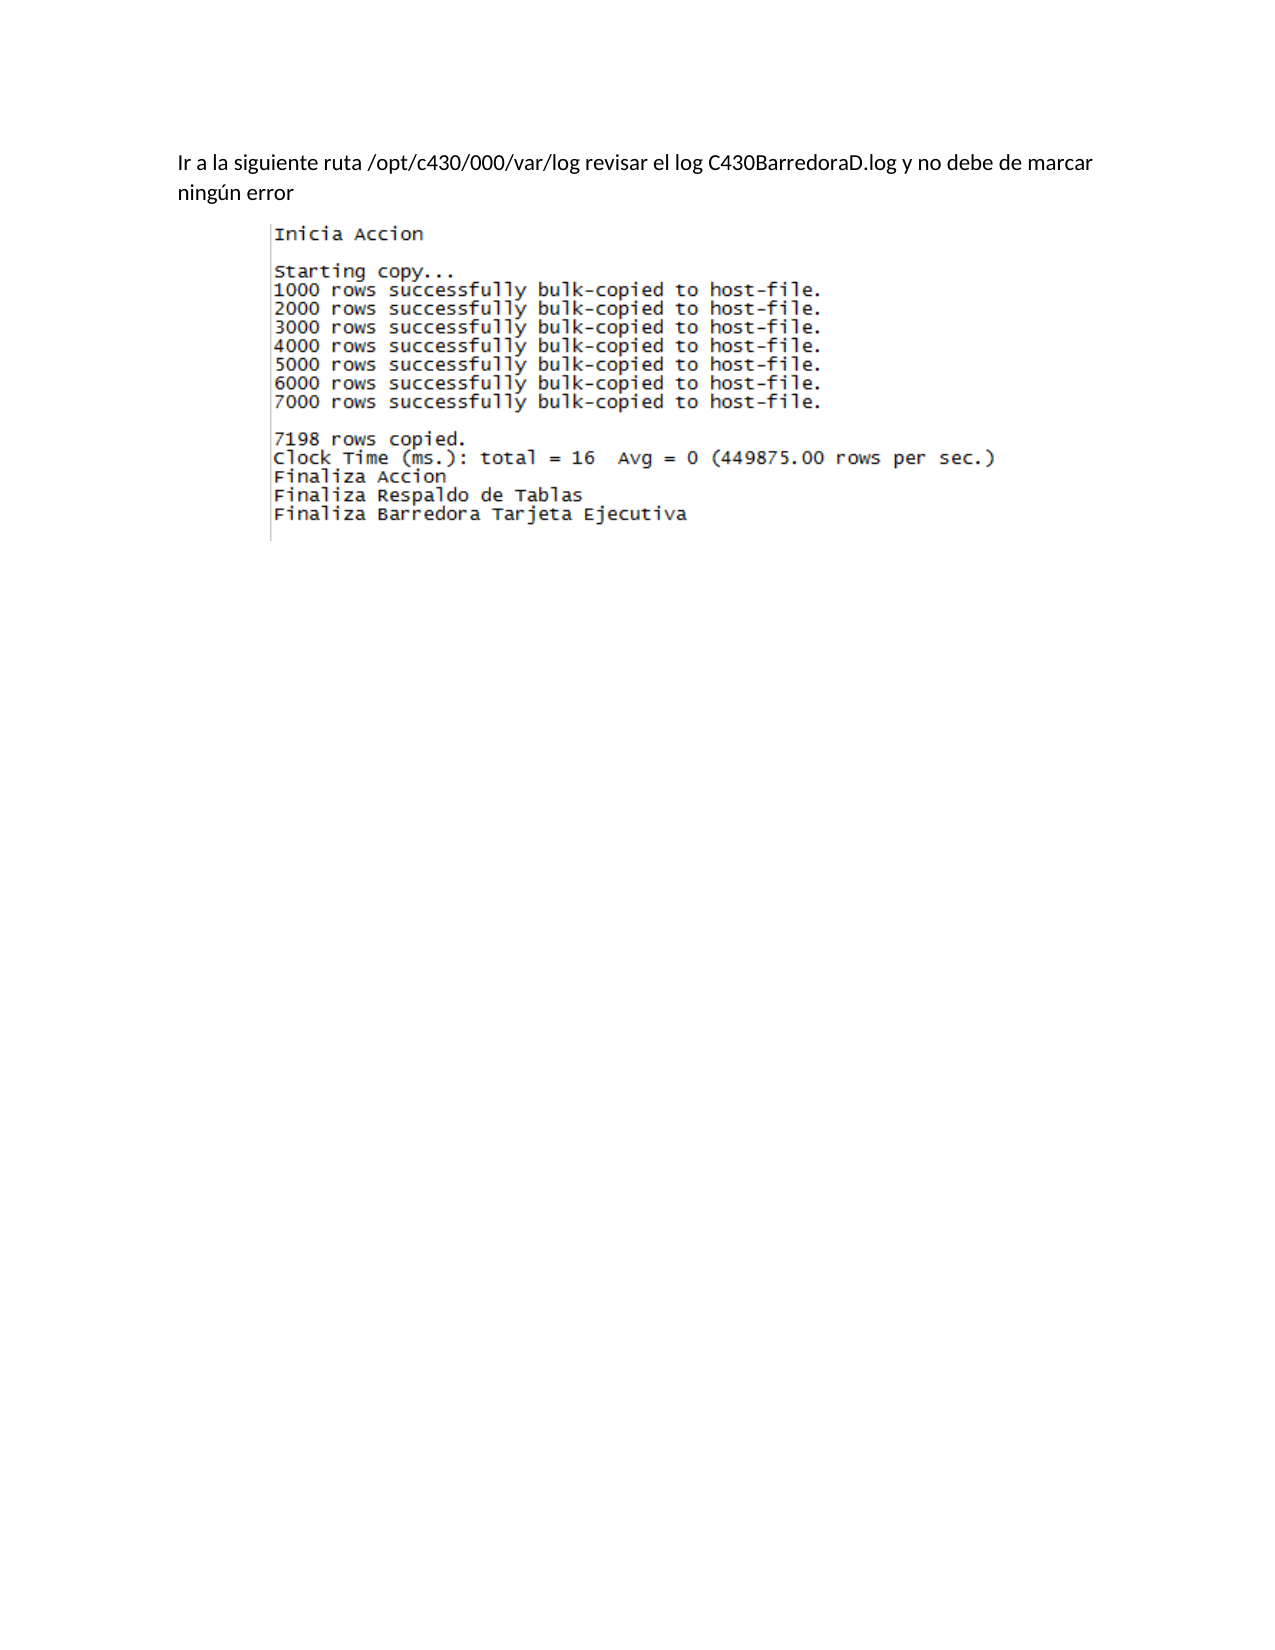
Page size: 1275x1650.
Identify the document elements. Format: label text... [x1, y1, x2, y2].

picture [270, 224, 1005, 541]
text Ir a la siguiente ruta /opt/c430/000/var/log revisar el log C430BarredoraD.log y no debe de marcar ningún error [177, 148, 1098, 206]
